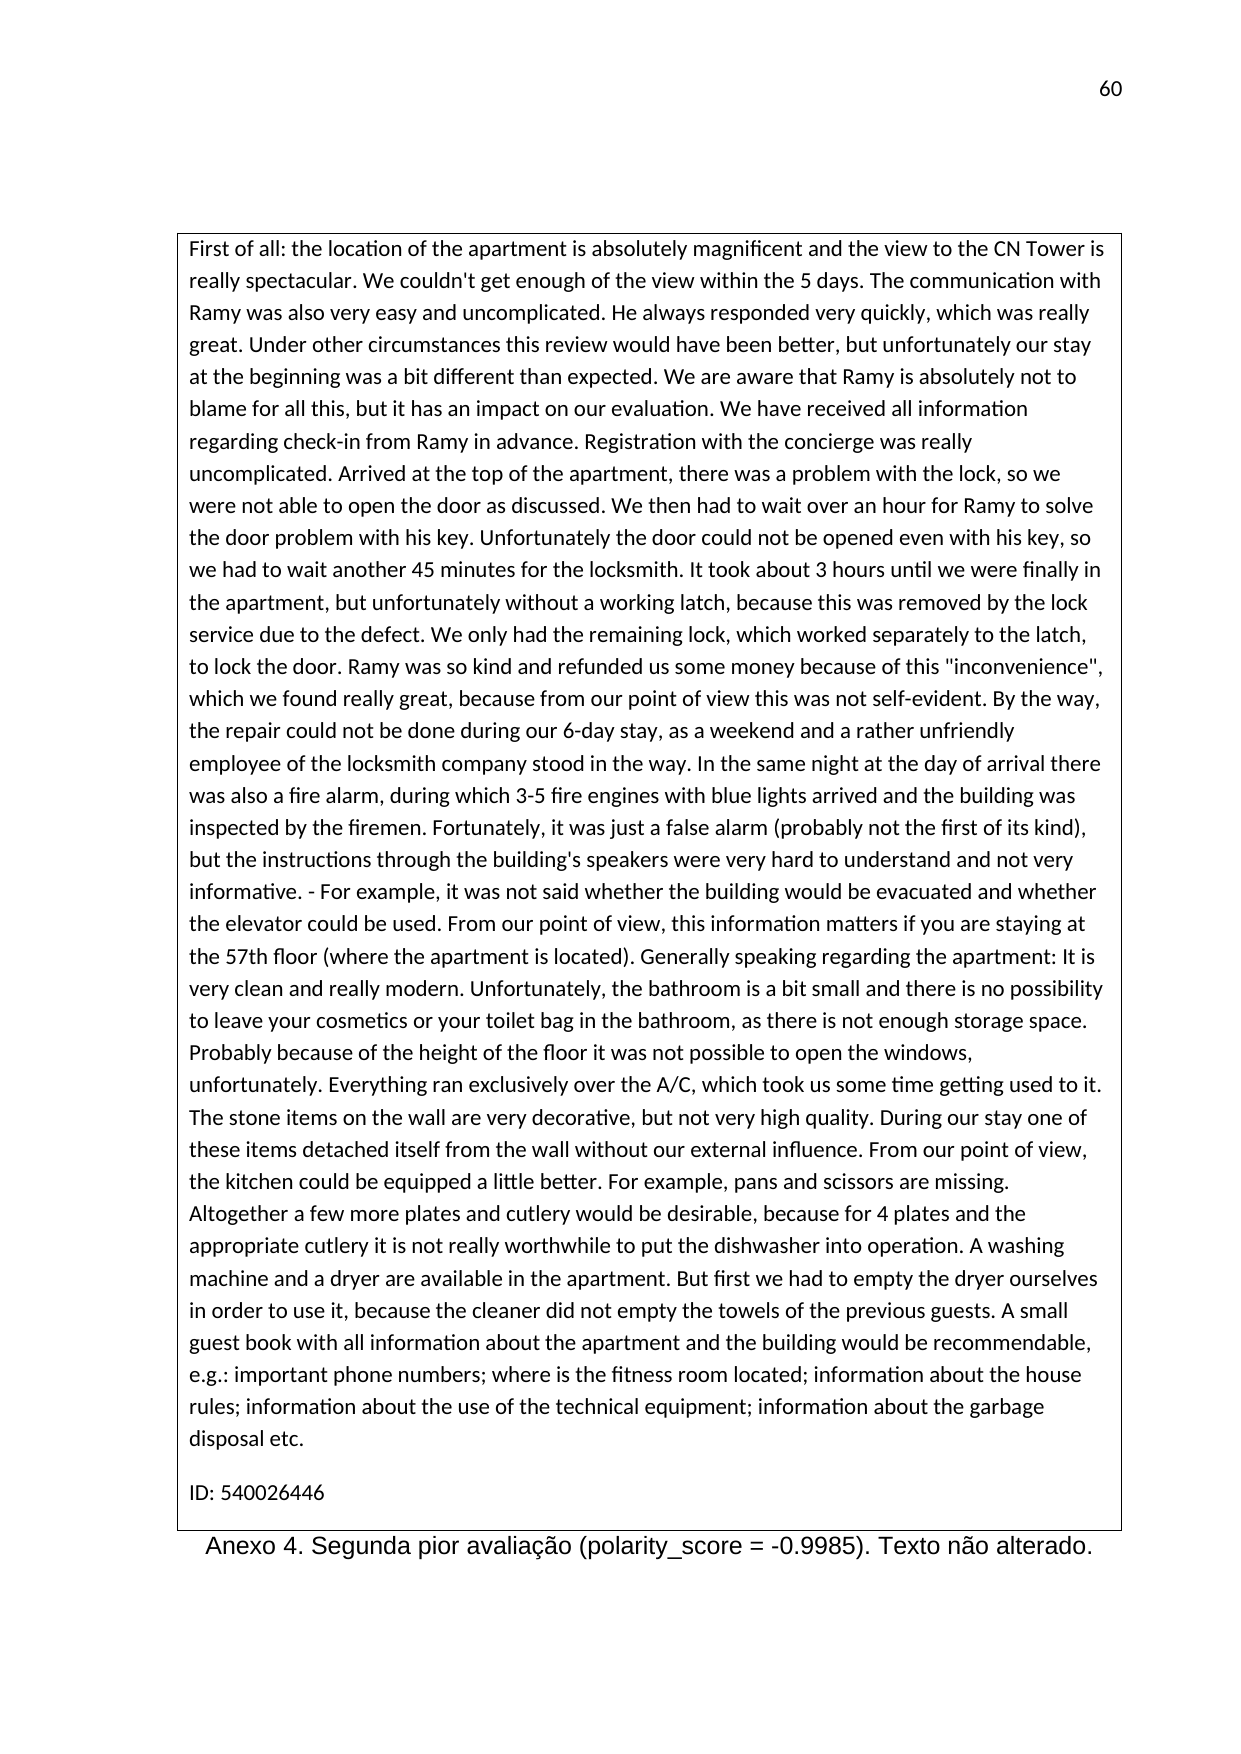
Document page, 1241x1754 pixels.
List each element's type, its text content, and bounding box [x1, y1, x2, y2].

table_header First of all: the location of the apartment is absolutely magnificent and the view to the CN Tower is really spectacular. We couldn't get enough of the view within the 5 days. The communication with Ramy was also very easy and uncomplicated. He always responded very quickly, which was really great. Under other circumstances this review would have been better, but unfortunately our stay at the beginning was a bit different than expected. We are aware that Ramy is absolutely not to blame for all this, but it has an impact on our evaluation. We have received all information regarding check-in from Ramy in advance. Registration with the concierge was really uncomplicated. Arrived at the top of the apartment, there was a problem with the lock, so we were not able to open the door as discussed. We then had to wait over an hour for Ramy to solve the door problem with his key. Unfortunately the door could not be opened even with his key, so we had to wait another 45 minutes for the locksmith. It took about 3 hours until we were finally in the apartment, but unfortunately without a working latch, because this was removed by the lock service due to the defect. We only had the remaining lock, which worked separately to the latch, to lock the door. Ramy was so kind and refunded us some money because of this "inconvenience", which we found really great, because from our point of view this was not self-evident. By the way, the repair could not be done during our 6-day stay, as a weekend and a rather unfriendly employee of the locksmith company stood in the way. In the same night at the day of arrival there was also a fire alarm, during which 3-5 fire engines with blue lights arrived and the building was inspected by the firemen. Fortunately, it was just a false alarm (probably not the first of its kind), but the instructions through the building's speakers were very hard to understand and not very informative. - For example, it was not said whether the building would be evacuated and whether the elevator could be used. From our point of view, this information matters if you are staying at the 57th floor (where the apartment is located). Generally speaking regarding the apartment: It is very clean and really modern. Unfortunately, the bathroom is a bit small and there is no possibility to leave your cosmetics or your toilet bag in the bathroom, as there is not enough storage space. Probably because of the height of the floor it was not possible to open the windows, unfortunately. Everything ran exclusively over the A/C, which took us some time getting used to it. The stone items on the wall are very decorative, but not very high quality. During our stay one of these items detached itself from the wall without our external influence. From our point of view, the kitchen could be equipped a little better. For example, pans and scissors are missing. Altogether a few more plates and cutlery would be desirable, because for 4 plates and the appropriate cutlery it is not really worthwhile to put the dishwasher into operation. A washing machine and a dryer are available in the apartment. But first we had to empty the dryer ourselves in order to use it, because the cleaner did not empty the towels of the previous guests. A small guest book with all information about the apartment and the building would be recommendable, e.g.: important phone numbers; where is the fitness room located; information about the house rules; information about the use of the technical equipment; information about the garbage disposal etc. ID: 540026446 [178, 234, 1121, 1530]
text Anexo 4. Segunda pior avaliação (polarity_score = -0.9985). Texto não alterado. [177, 1531, 1122, 1560]
